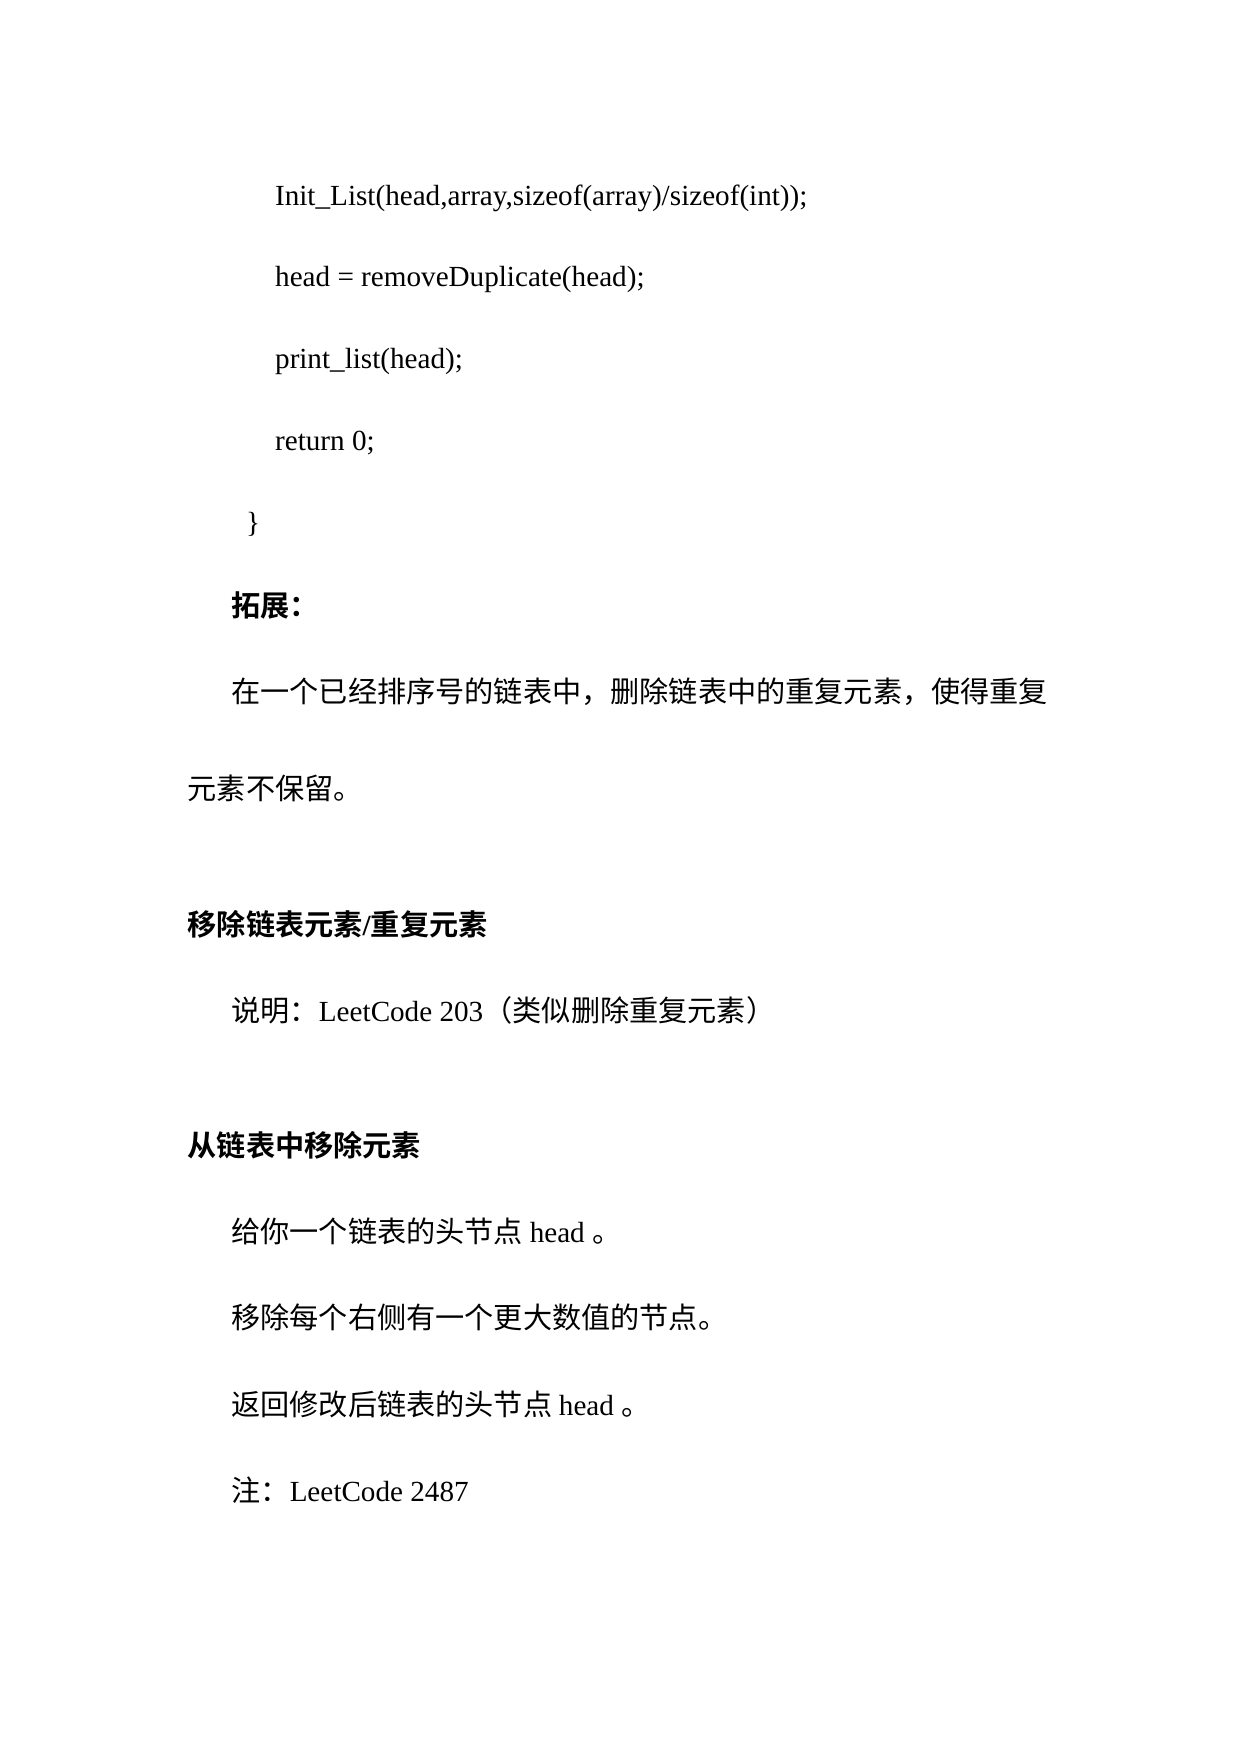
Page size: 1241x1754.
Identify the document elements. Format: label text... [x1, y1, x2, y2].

subtitle 移除链表元素/重复元素 [187, 890, 1053, 955]
text 说明：LeetCode 203（类似删除重复元素） [187, 976, 1053, 1041]
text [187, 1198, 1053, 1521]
text 在一个已经排序号的链表中，删除链表中的重复元素，使得重复元素不保留。 [187, 657, 1053, 819]
text Init_List(head,array,sizeof(array)/sizeof(int)); [246, 162, 1053, 227]
subtitle 从链表中移除元素 [187, 1111, 1053, 1176]
text } [246, 489, 1053, 554]
text return 0; [246, 407, 1053, 472]
text print_list(head); [246, 326, 1053, 391]
text head = removeDuplicate(head); [246, 244, 1053, 309]
text 拓展： [187, 571, 1053, 636]
